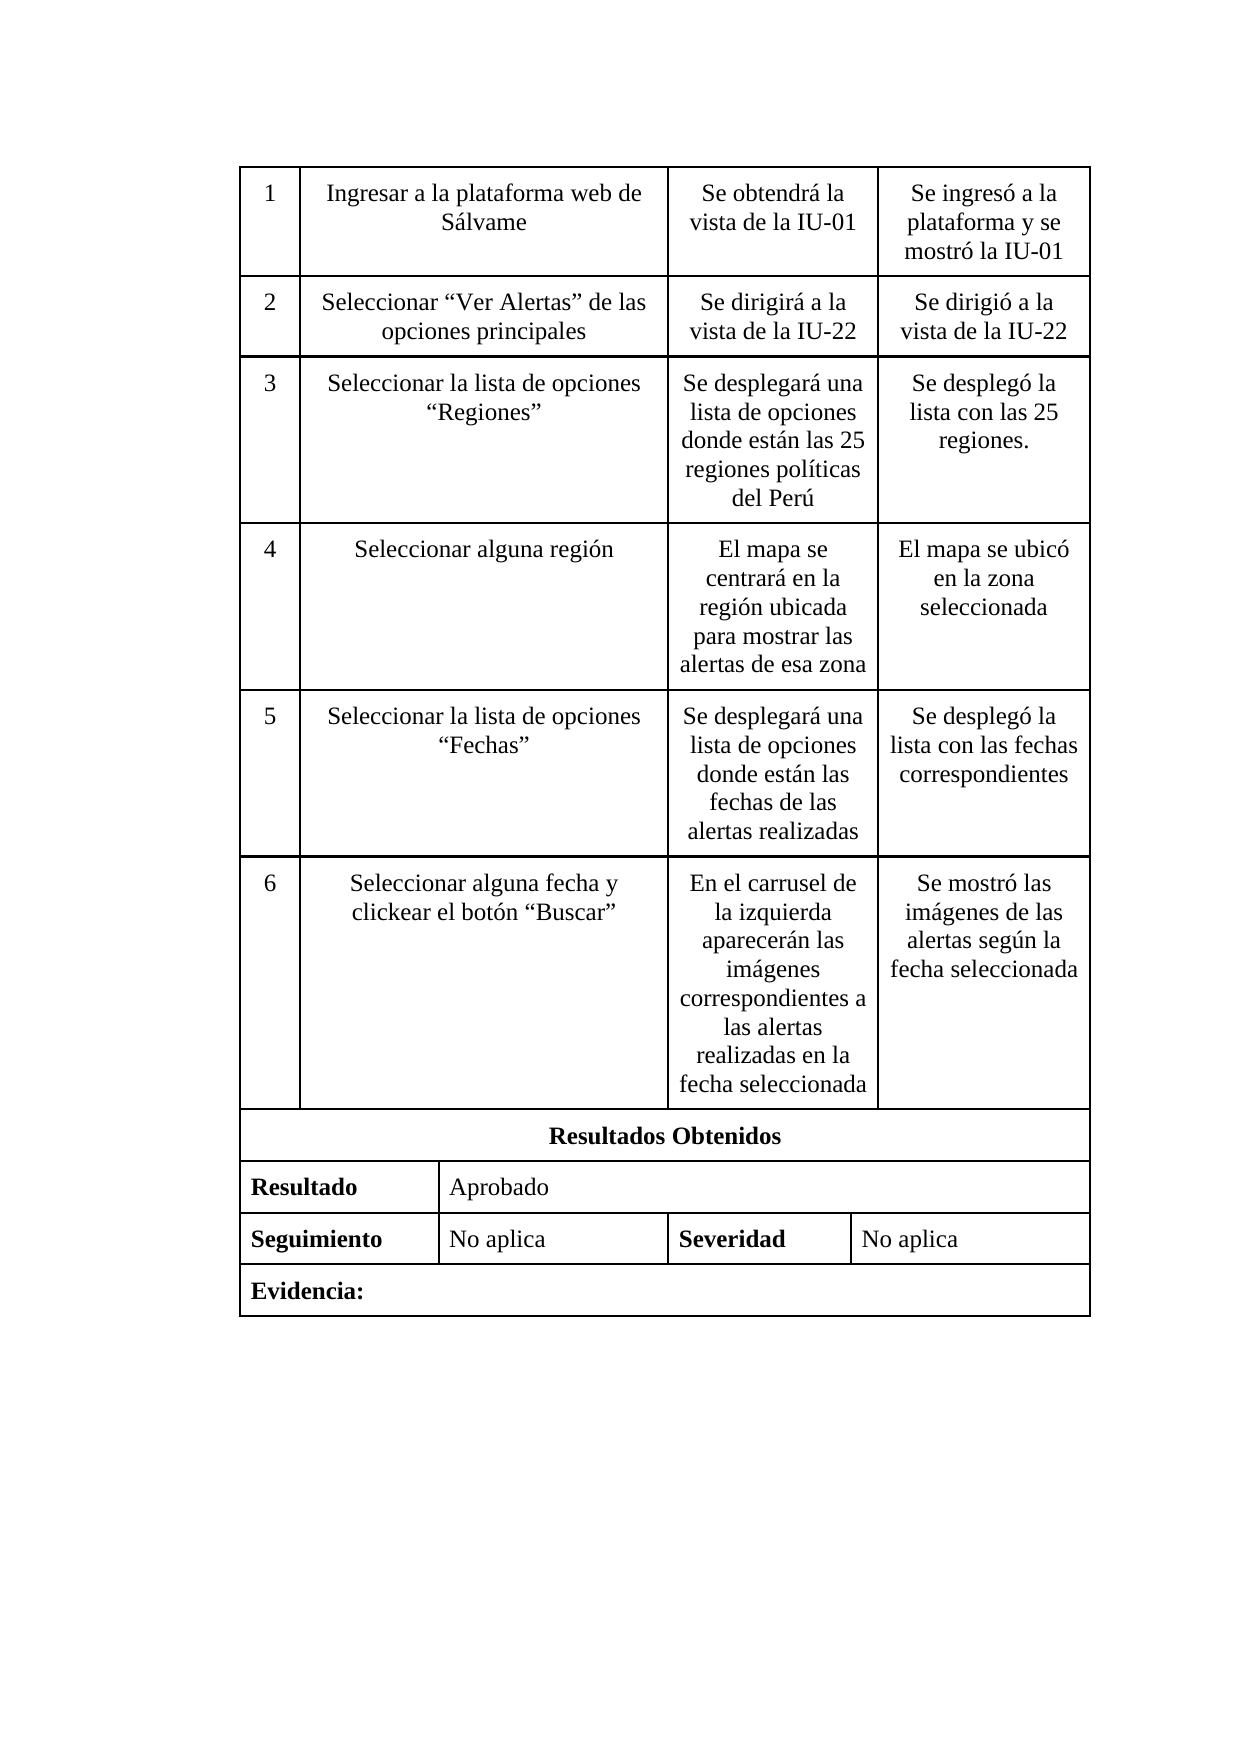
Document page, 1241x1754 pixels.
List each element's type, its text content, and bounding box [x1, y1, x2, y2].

table_cell Se desplegará una lista de opciones donde están las fechas de las alertas realizadas [669, 691, 877, 855]
table_cell 1 [241, 168, 299, 275]
table_cell Resultado [241, 1162, 438, 1212]
table_cell Se mostró las imágenes de las alertas según la fecha seleccionada [879, 858, 1089, 1108]
table_cell En el carrusel de la izquierda aparecerán las imágenes correspondientes a las alertas realizadas en la fecha seleccionada [669, 858, 877, 1108]
table_cell No aplica [440, 1214, 667, 1263]
table_cell Seleccionar “Ver Alertas” de las opciones principales [301, 277, 667, 355]
table_cell Severidad [669, 1214, 850, 1263]
table_cell Resultados Obtenidos [241, 1110, 1089, 1160]
table_cell 2 [241, 277, 299, 355]
table_cell Seleccionar alguna fecha y clickear el botón “Buscar” [301, 858, 667, 1108]
table_cell El mapa se ubicó en la zona seleccionada [879, 524, 1089, 689]
table_cell Se ingresó a la plataforma y se mostró la IU-01 [879, 168, 1089, 275]
table_cell No aplica [852, 1214, 1089, 1263]
table_cell Se desplegó la lista con las 25 regiones. [879, 358, 1089, 522]
table_cell Seleccionar alguna región [301, 524, 667, 689]
table_cell Se dirigirá a la vista de la IU-22 [669, 277, 877, 355]
table_cell Se obtendrá la vista de la IU-01 [669, 168, 877, 275]
table_cell Aprobado [440, 1162, 1089, 1212]
table_cell Seleccionar la lista de opciones “Fechas” [301, 691, 667, 855]
table_cell Se desplegó la lista con las fechas correspondientes [879, 691, 1089, 855]
table_cell 3 [241, 358, 299, 522]
table_cell Seguimiento [241, 1214, 438, 1263]
table_cell Se dirigió a la vista de la IU-22 [879, 277, 1089, 355]
table_cell Seleccionar la lista de opciones “Regiones” [301, 358, 667, 522]
table_cell 5 [241, 691, 299, 855]
table_cell Ingresar a la plataforma web de Sálvame [301, 168, 667, 275]
table_cell Evidencia: [241, 1265, 1089, 1315]
table_cell 4 [241, 524, 299, 689]
table_cell 6 [241, 858, 299, 1108]
table_cell Se desplegará una lista de opciones donde están las 25 regiones políticas del Perú [669, 358, 877, 522]
table_cell El mapa se centrará en la región ubicada para mostrar las alertas de esa zona [669, 524, 877, 689]
